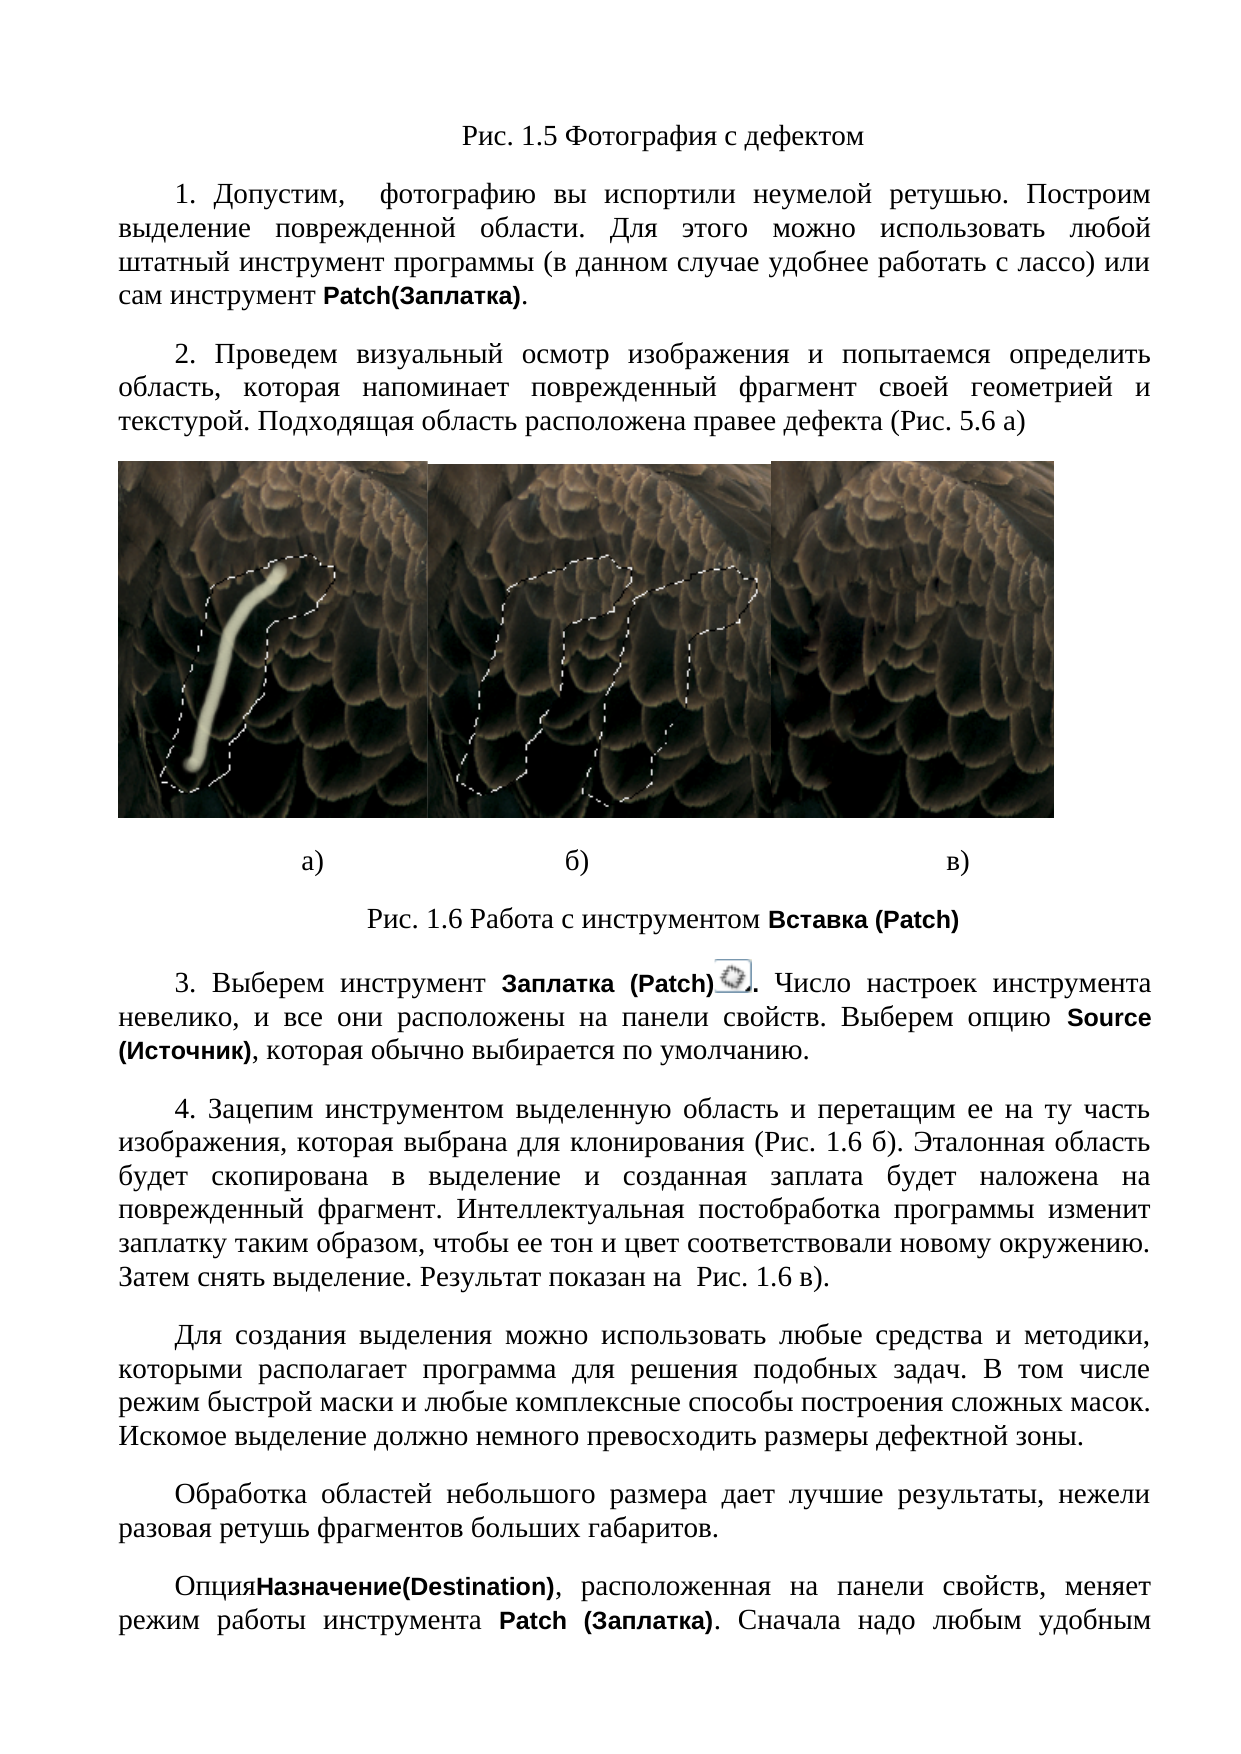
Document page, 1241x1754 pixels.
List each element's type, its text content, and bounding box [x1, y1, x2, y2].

text Рис. 1.5 Фотография с дефектом [118, 118, 1152, 152]
text Для создания выделения можно использовать любые средства и методики, которыми располагает программа для решения подобных задач. В том числе режим быстрой маски и любые комплексные способы построения сложных масок. Искомое выделение должно немного превосходить размеры дефектной зоны. [118, 1317, 1152, 1451]
text 4. Зацепим инструментом выделенную область и перетащим ее на ту часть изображения, которая выбрана для клонирования (Рис. 1.6 б). Эталонная область будет скопирована в выделение и созданная заплата будет наложена на поврежденный фрагмент. Интеллектуальная постобработка программы изменит заплатку таким образом, чтобы ее тон и цвет соответствовали новому окружению. Затем снять выделение. Результат показан на Рис. 1.6 в). [118, 1091, 1152, 1292]
text 2. Проведем визуальный осмотр изображения и попытаемся определить область, которая напоминает поврежденный фрагмент своей геометрией и текстурой. Подходящая область расположена правее дефекта (Рис. 5.6 а) [118, 336, 1152, 436]
text Рис. 1.6 Работа с инструментом Вставка (Patch) [118, 901, 1152, 935]
text 3. Выберем инструмент Заплатка (Patch). Число настроек инструмента невелико, и все они расположены на панели свойств. Выберем опцию Source (Источник), которая обычно выбирается по умолчанию. [118, 960, 1152, 1066]
picture [714, 959, 752, 993]
picture [118, 461, 1054, 818]
text а) б) в) [118, 843, 1152, 876]
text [118, 1568, 1152, 1636]
text Обработка областей небольшого размера дает лучшие результаты, нежели разовая ретушь фрагментов больших габаритов. [118, 1476, 1152, 1543]
text 1. Допустим, фотографию вы испортили неумелой ретушью. Построим выделение поврежденной области. Для этого можно использовать любой штатный инструмент программы (в данном случае удобнее работать с лассо) или сам инструмент Patch(Заплатка). [118, 177, 1152, 311]
